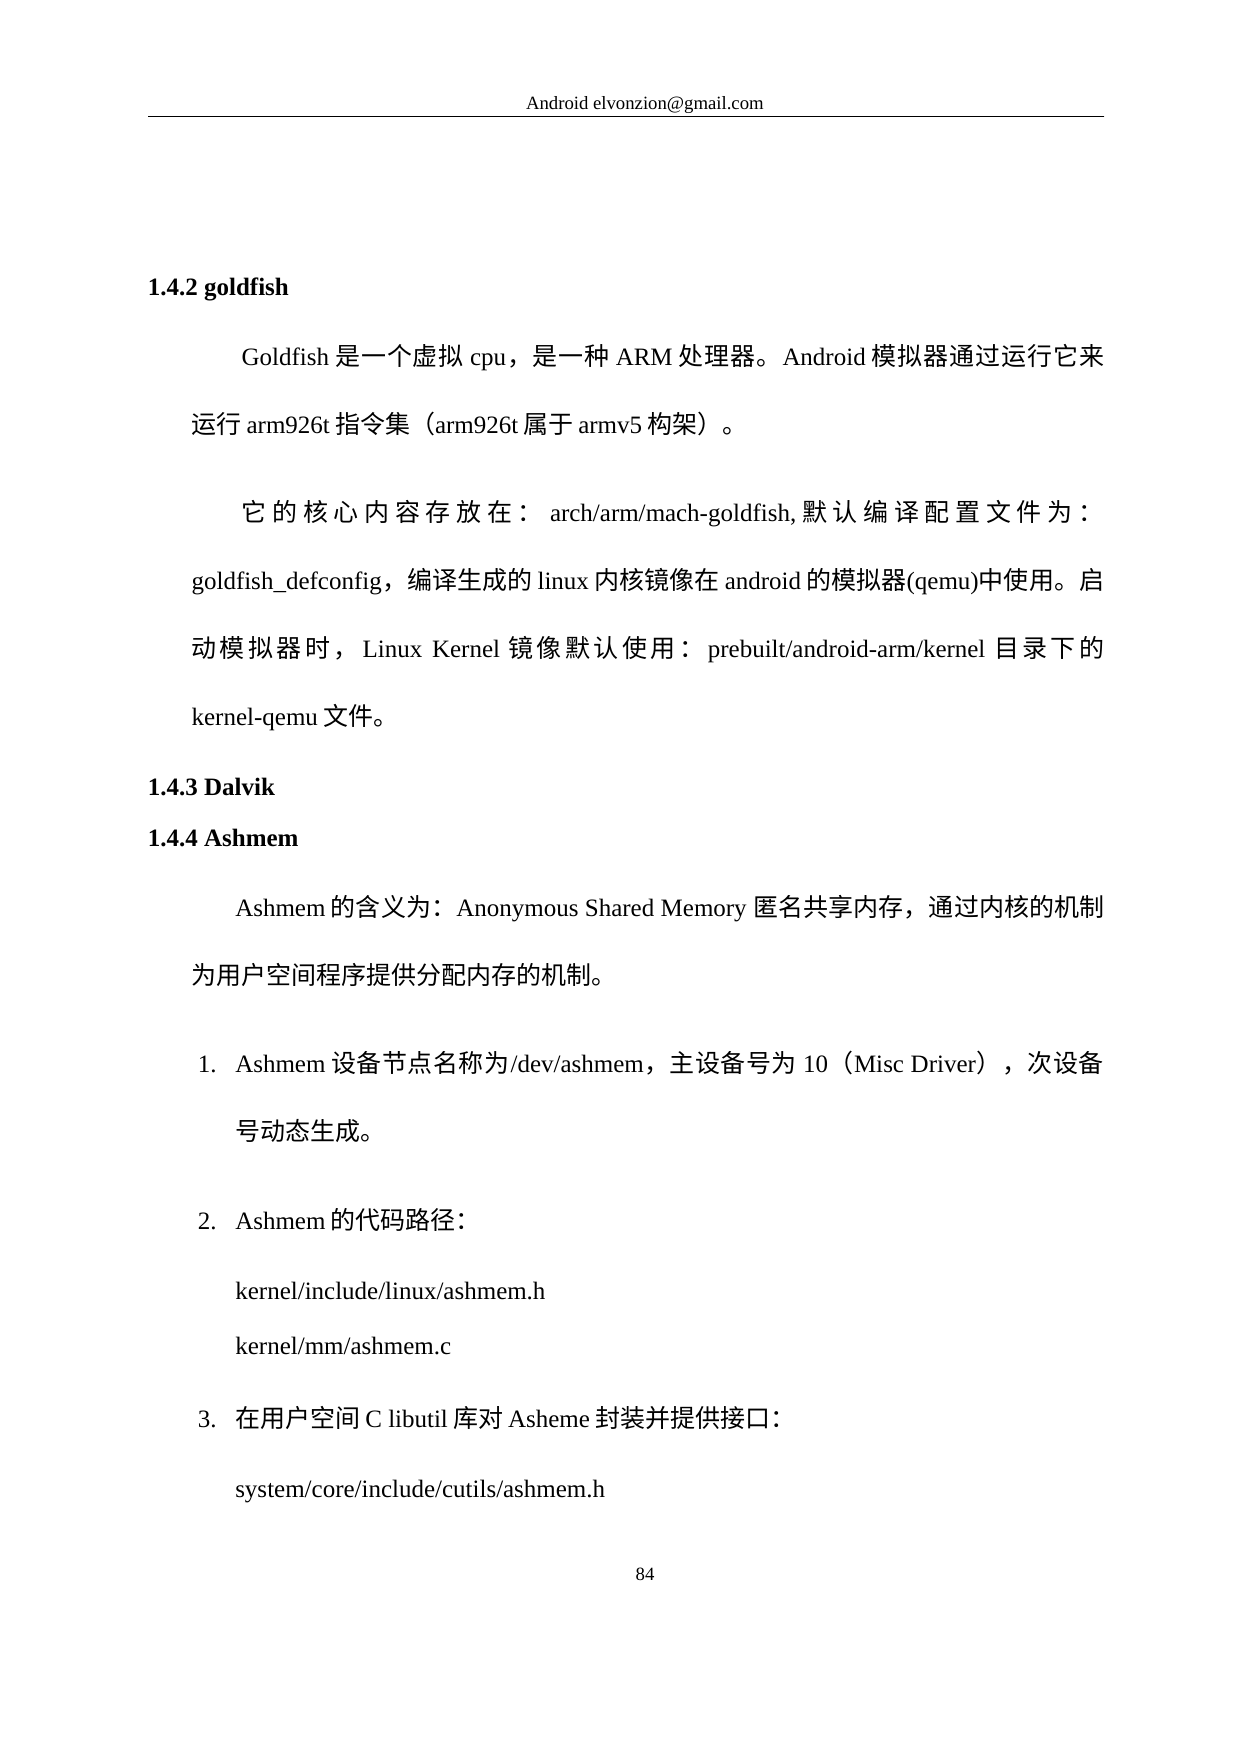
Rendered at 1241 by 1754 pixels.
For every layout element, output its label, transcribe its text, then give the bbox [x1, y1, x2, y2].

list Ashmem的含义为：Anonymous Shared Memory 匿名共享内存，通过内核的机制，为用户空间程序提供分配内存的机制。 [191, 871, 1104, 1007]
subtitle goldfish [148, 269, 1104, 303]
list Ashmem设备节点名称为/dev/ashmem，主设备号为10（Misc Driver），次设备号动态生成。 [198, 1028, 1104, 1164]
subtitle Dalvik [148, 769, 1104, 803]
subtitle Ashmem [148, 820, 1104, 854]
list kernel/mm/ashmem.c [191, 1328, 1104, 1362]
list 在用户空间C libutil库对Asheme封装并提供接口： [198, 1383, 1104, 1451]
list kernel/include/linux/ashmem.h [191, 1273, 1104, 1307]
list system/core/include/cutils/ashmem.h [191, 1472, 1104, 1506]
text 它的核心内容存放在：arch/arm/mach-goldfish,默认编译配置文件为： goldfish_defconfig，编译生成的linux内核镜像在android的模拟器(qemu)中使用。启动模拟器时，Linux Kernel镜像默认使用：prebuilt/android-arm/kernel目录下的kernel-qemu文件。 [191, 477, 1104, 749]
text Goldfish是一个虚拟cpu，是一种ARM处理器。Android模拟器通过运行它来运行arm926t指令集（arm926t属于armv5构架）。 [191, 320, 1104, 456]
list Ashmem的代码路径： [198, 1185, 1104, 1253]
